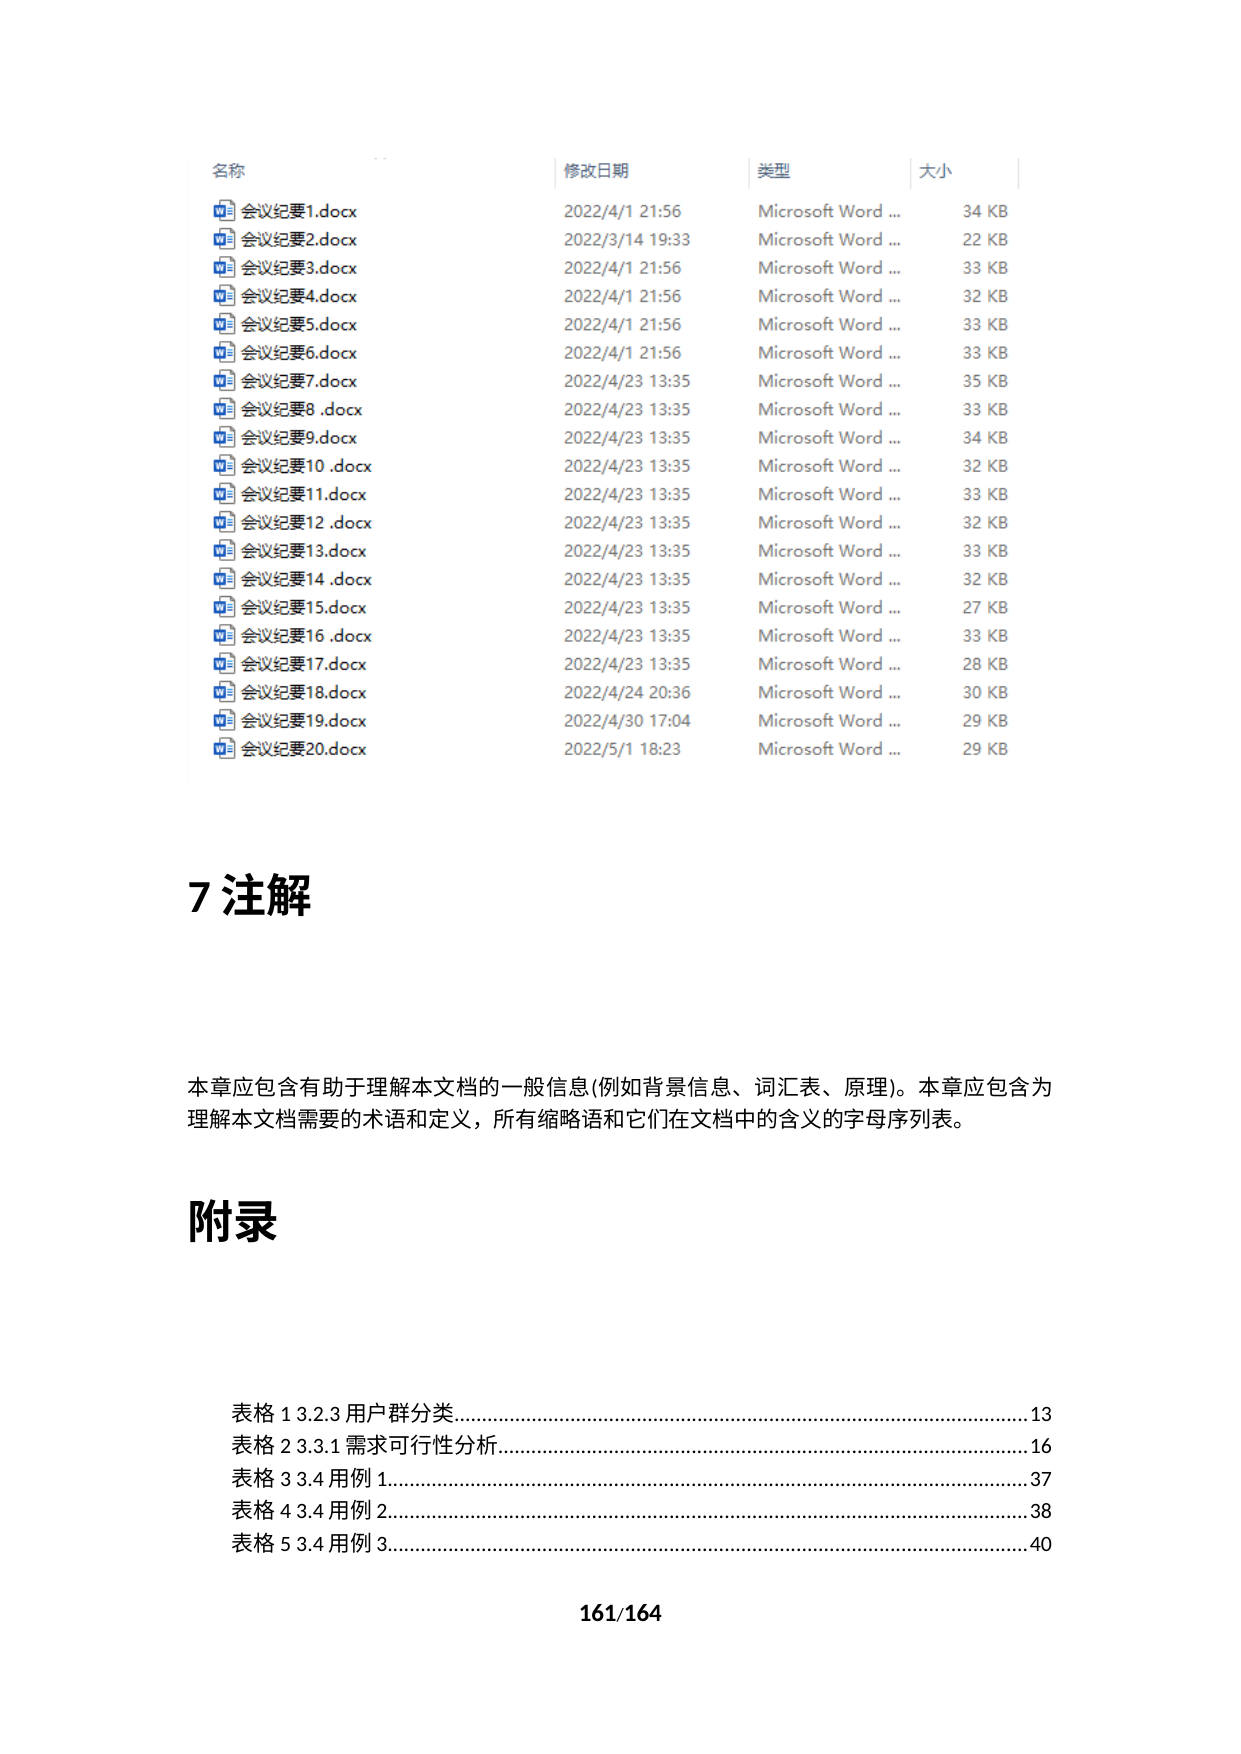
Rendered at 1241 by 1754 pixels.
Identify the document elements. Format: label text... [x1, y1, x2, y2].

text 表格 5 3.4用例3 40 [231, 1525, 1053, 1558]
text 表格 1 3.2.3用户群分类 13 [231, 1395, 1053, 1428]
text 本章应包含有助于理解本文档的一般信息(例如背景信息、词汇表、原理)。本章应包含为理解本文档需要的术语和定义，所有缩略语和它们在文档中的含义的字母序列表。 [187, 1069, 1053, 1134]
text 表格 4 3.4用例2 38 [231, 1493, 1053, 1525]
subtitle 附录 [187, 1170, 1053, 1267]
subtitle 7注解 [187, 844, 1053, 941]
text 表格 2 3.3.1需求可行性分析 16 [231, 1428, 1053, 1460]
text 表格 3 3.4用例1 37 [231, 1460, 1053, 1493]
